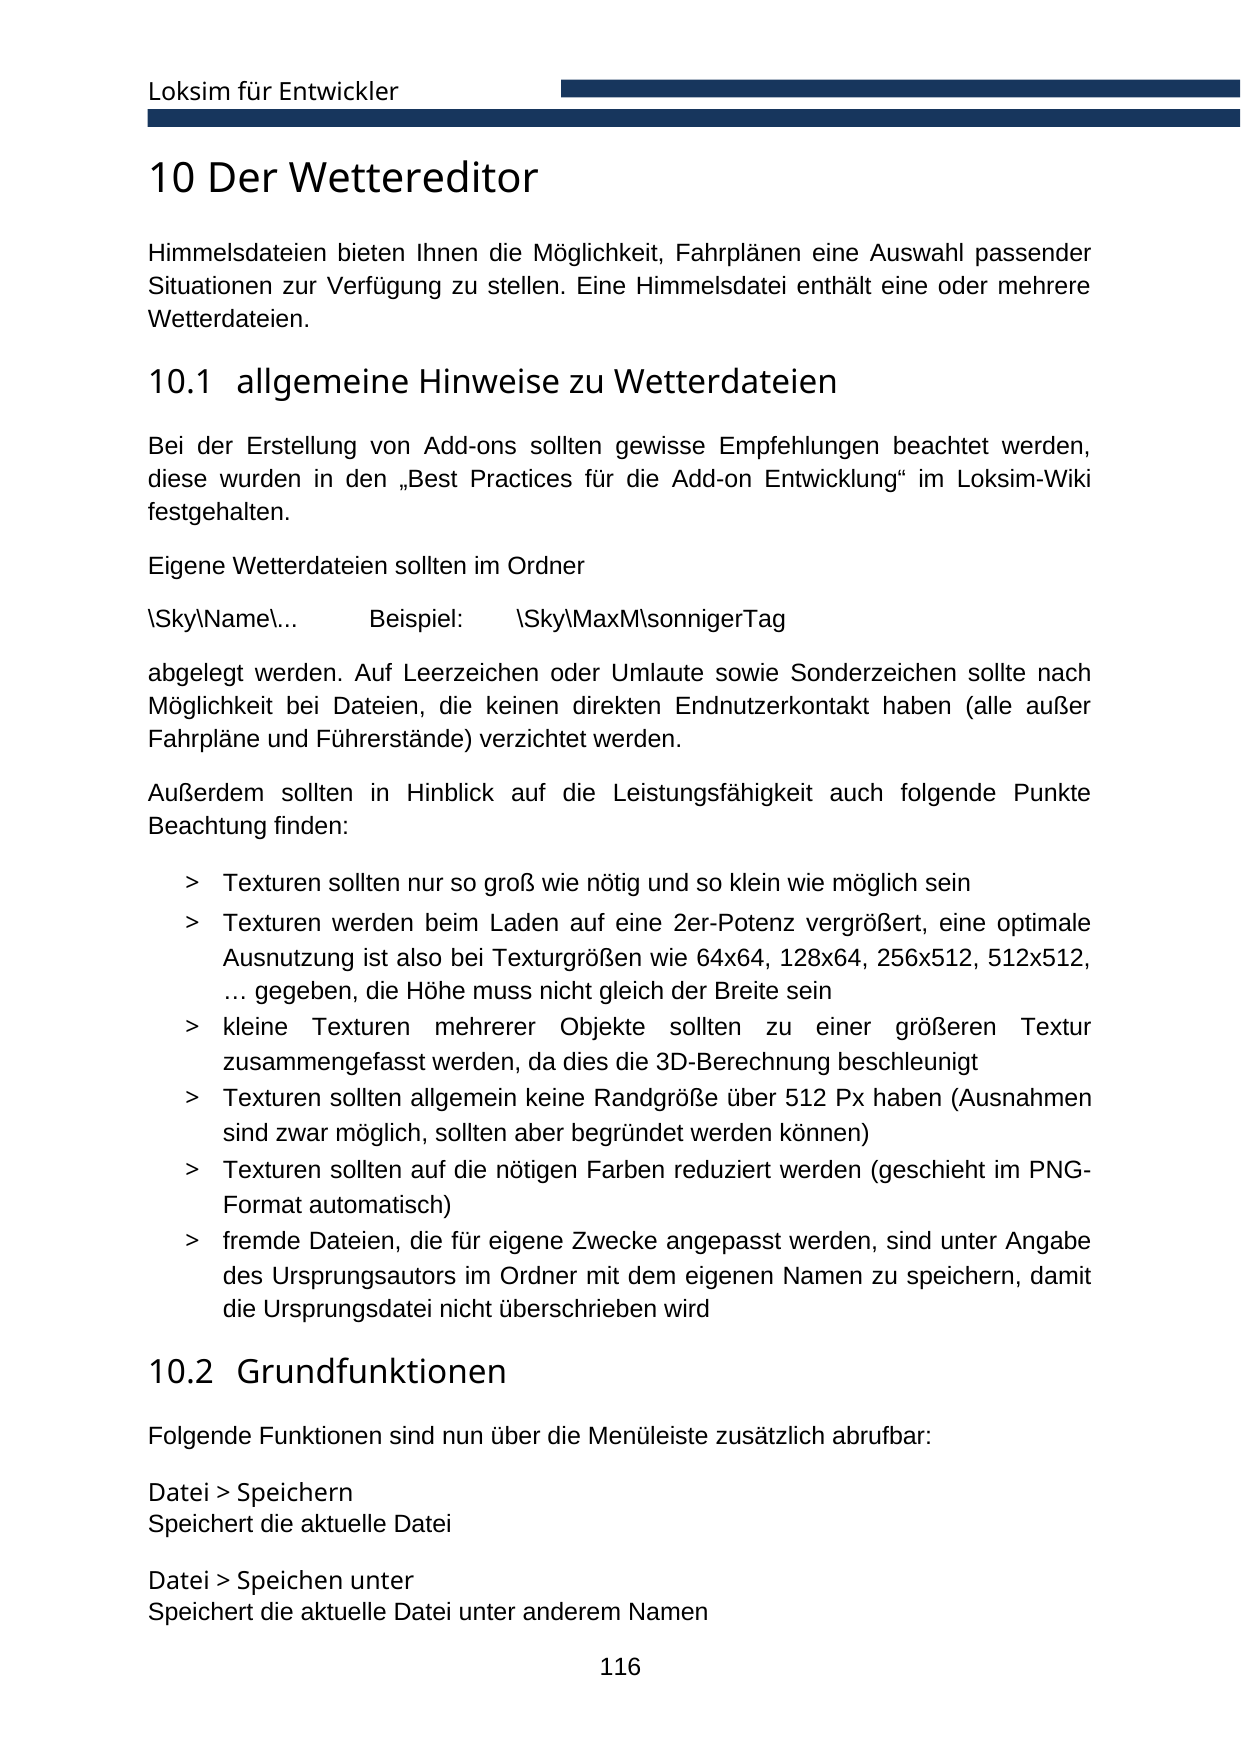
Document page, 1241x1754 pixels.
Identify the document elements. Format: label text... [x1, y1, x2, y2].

text Speichert die aktuelle Datei unter anderem Namen [148, 1597, 1093, 1626]
text Folgende Funktionen sind nun über die Menüleiste zusätzlich abrufbar: [148, 1421, 1093, 1450]
text Speichert die aktuelle Datei [148, 1509, 1093, 1538]
list Texturen sollten auf die nötigen Farben reduziert werden (geschieht im PNG-Format automatisch) [185, 1151, 1093, 1218]
list kleine Texturen mehrerer Objekte sollten zu einer größeren Textur zusammengefasst werden, da dies die 3D-Berechnung beschleunigt [185, 1009, 1093, 1076]
text \Sky\Name\... Beispiel: \Sky\MaxM\sonnigerTag [148, 604, 1093, 633]
text Datei > Speichern [148, 1475, 1093, 1509]
subtitle Der Wettereditor [148, 148, 1093, 204]
list Texturen werden beim Laden auf eine 2er-Potenz vergrößert, eine optimale Ausnutzung ist also bei Texturgrößen wie 64x64, 128x64, 256x512, 512x512, … gegeben, die Höhe muss nicht gleich der Breite sein [185, 904, 1093, 1004]
list Texturen sollten nur so groß wie nötig und so klein wie möglich sein [185, 865, 1093, 899]
text abgelegt werden. Auf Leerzeichen oder Umlaute sowie Sonderzeichen sollte nach Möglichkeit bei Dateien, die keinen direkten Endnutzerkontakt haben (alle außer Fahrpläne und Führerstände) verzichtet werden. [148, 658, 1093, 753]
text Himmelsdateien bieten Ihnen die Möglichkeit, Fahrplänen eine Auswahl passender Situationen zur Verfügung zu stellen. Eine Himmelsdatei enthält eine oder mehrere Wetterdateien. [148, 238, 1093, 333]
list fremde Dateien, die für eigene Zwecke angepasst werden, sind unter Angabe des Ursprungsautors im Ordner mit dem eigenen Namen zu speichern, damit die Ursprungsdatei nicht überschrieben wird [185, 1223, 1093, 1323]
text Eigene Wetterdateien sollten im Ordner [148, 551, 1093, 579]
list Texturen sollten allgemein keine Randgröße über 512 Px haben (Ausnahmen sind zwar möglich, sollten aber begründet werden können) [185, 1080, 1093, 1147]
subtitle allgemeine Hinweise zu Wetterdateien [148, 358, 1093, 403]
text Datei > Speichen unter [148, 1563, 1093, 1597]
subtitle Grundfunktionen [148, 1348, 1093, 1393]
text Bei der Erstellung von Add-ons sollten gewisse Empfehlungen beachtet werden, diese wurden in den „Best Practices für die Add-on Entwicklung“ im Loksim-Wiki festgehalten. [148, 431, 1093, 526]
text Außerdem sollten in Hinblick auf die Leistungsfähigkeit auch folgende Punkte Beachtung finden: [148, 778, 1093, 840]
